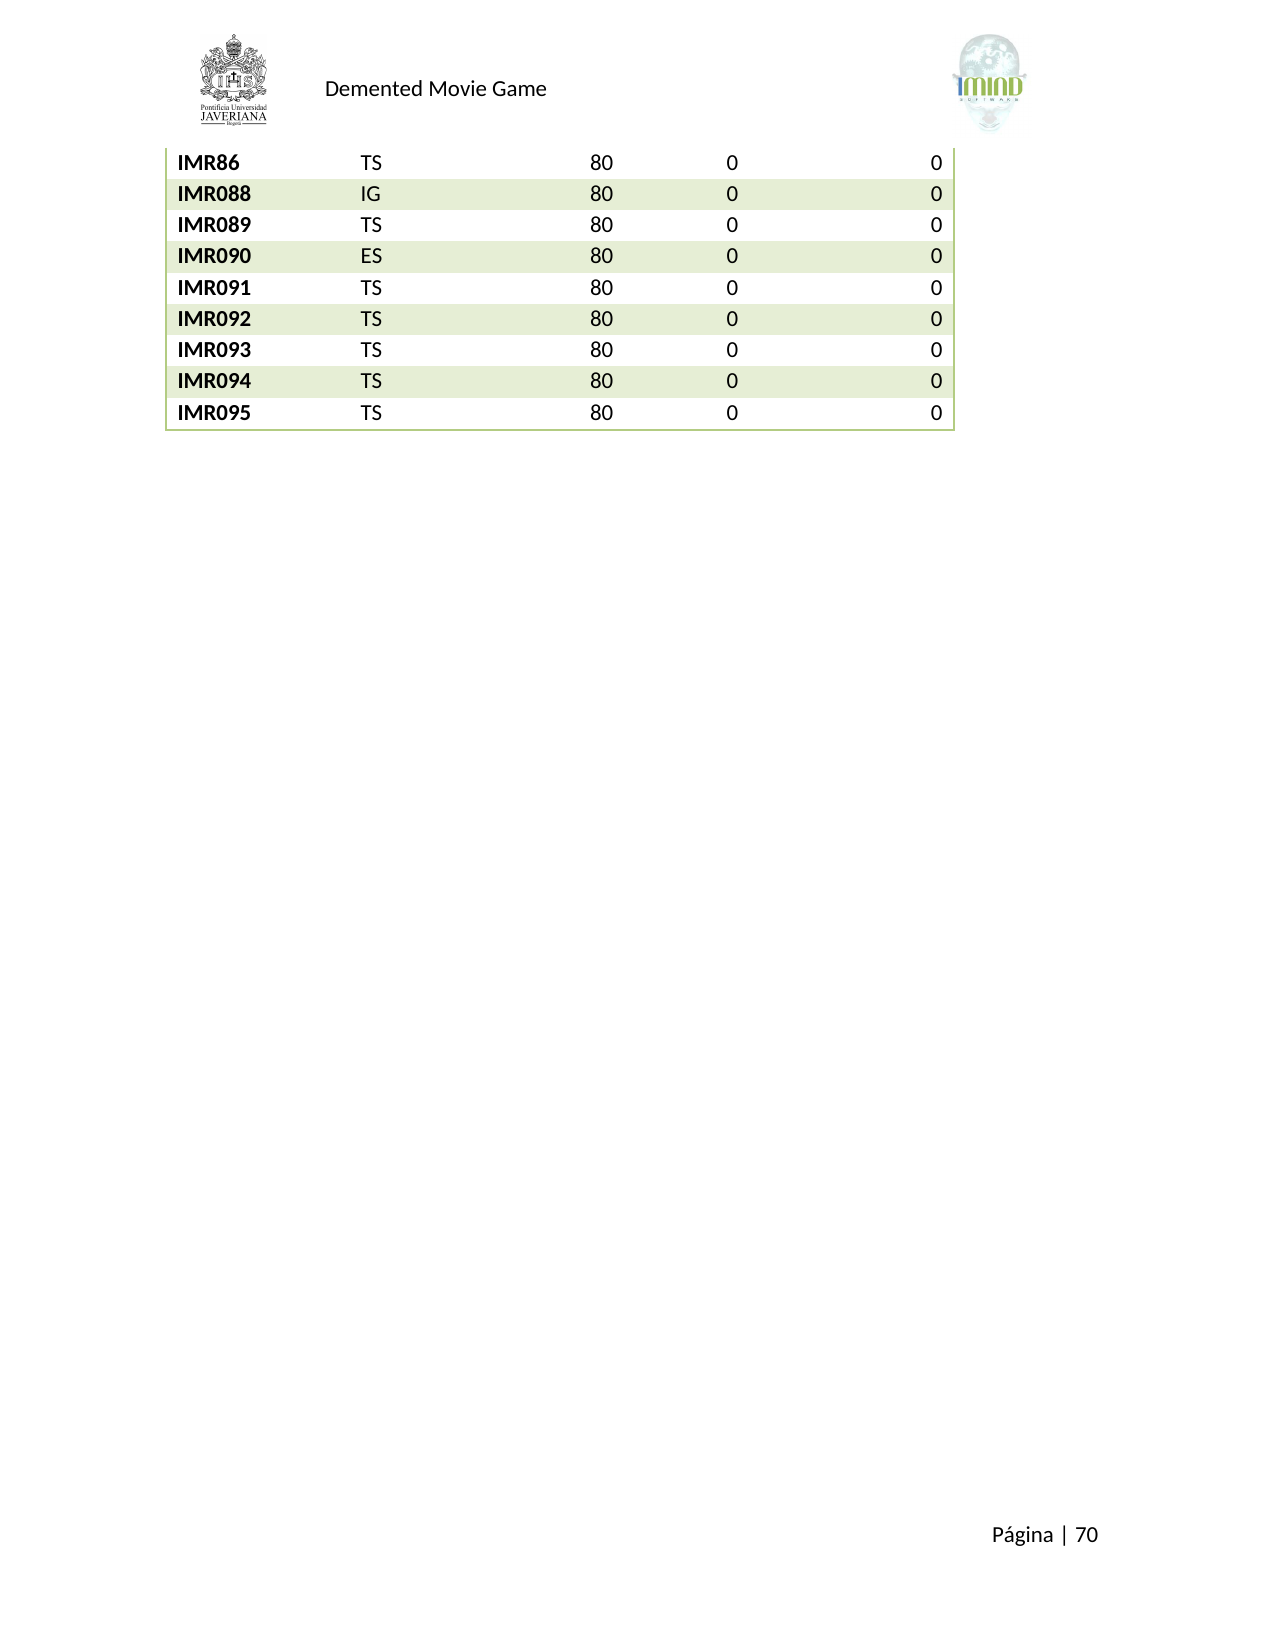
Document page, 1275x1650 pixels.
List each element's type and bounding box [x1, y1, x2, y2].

picture [951, 34, 1033, 138]
picture [200, 34, 267, 126]
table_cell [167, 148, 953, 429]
